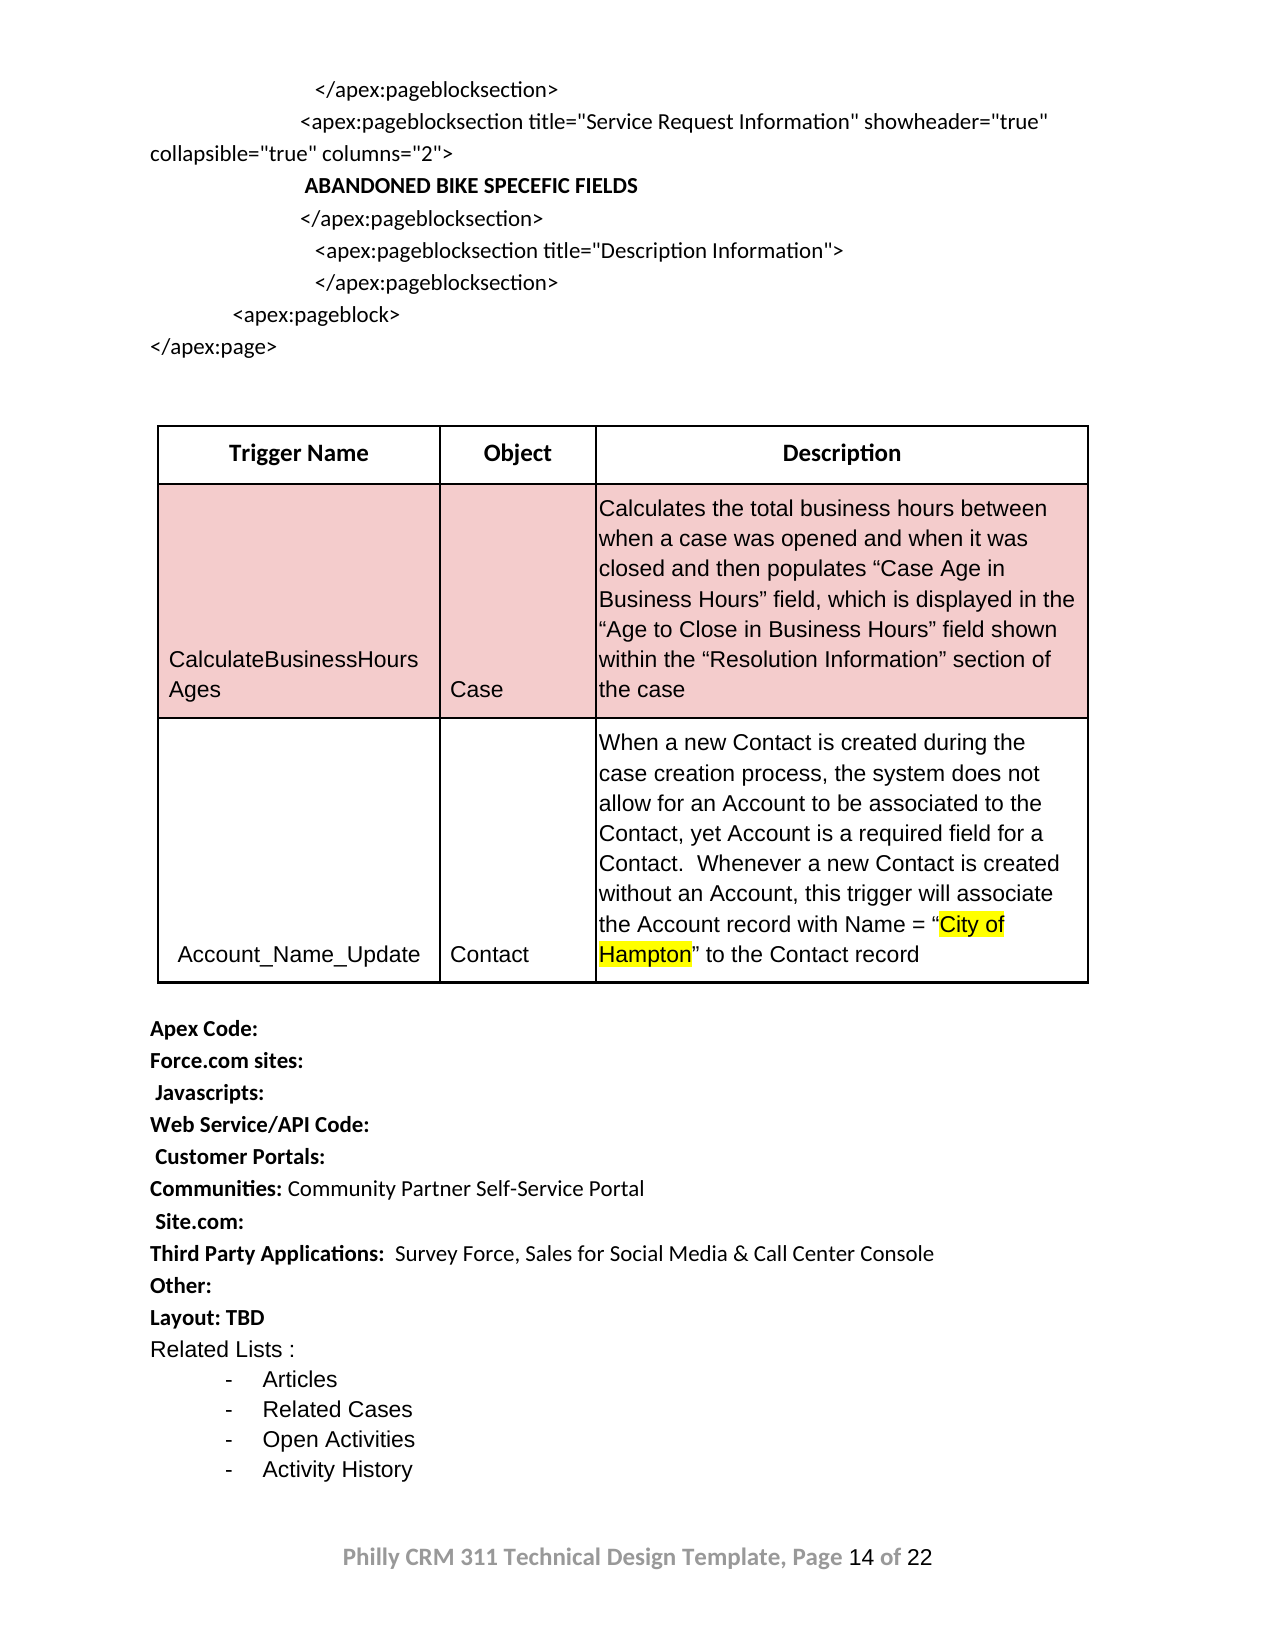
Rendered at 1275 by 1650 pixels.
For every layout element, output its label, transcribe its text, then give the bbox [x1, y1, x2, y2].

table_header Object [441, 427, 595, 482]
text <apex:pageblocksection title="Description Information"> [150, 236, 1125, 264]
text </apex:pageblocksection> [150, 204, 1125, 232]
text Layout: TBD [150, 1303, 1125, 1331]
text Apex Code: [150, 1014, 1125, 1042]
table_cell Contact [441, 719, 595, 981]
text <apex:pageblocksection title="Service Request Information" showheader="true" collapsible="true" columns="2"> [150, 107, 1125, 167]
text ABANDONED BIKE SPECEFIC FIELDS [150, 172, 1125, 199]
text Site.com: [150, 1207, 1125, 1235]
text Related Lists : [150, 1336, 1125, 1362]
text Force.com sites: [150, 1046, 1125, 1074]
text Customer Portals: [150, 1142, 1125, 1170]
table_header Trigger Name [159, 427, 439, 482]
text </apex:pageblocksection> [150, 75, 1125, 103]
text <apex:pageblock> [150, 300, 1125, 328]
list Articles [225, 1366, 1125, 1392]
table_header Description [597, 427, 1087, 482]
table_cell Case [441, 485, 595, 717]
text Third Party Applications: Survey Force, Sales for Social Media & Call Center Console [150, 1239, 1125, 1267]
text </apex:page> [150, 332, 1125, 361]
text Javascripts: [150, 1078, 1125, 1106]
list Activity History [225, 1456, 1125, 1483]
text Other: [150, 1271, 1125, 1299]
text Web Service/API Code: [150, 1110, 1125, 1138]
list Related Cases [225, 1396, 1125, 1422]
text Communities: Community Partner Self-Service Portal [150, 1174, 1125, 1203]
table_cell Account_Name_Update [159, 719, 439, 981]
table_cell When a new Contact is created during the case creation process, the system does not allow for an Account to be associated to the Contact, yet Account is a required field for a Contact. Whenever a new Contact is created without an Account, this trigger will associate the Account record with Name = “City of Hampton” to the Contact record [597, 719, 1087, 981]
list Open Activities [225, 1426, 1125, 1452]
table_cell CalculateBusinessHoursAges [159, 485, 439, 717]
text </apex:pageblocksection> [150, 268, 1125, 296]
table_cell Calculates the total business hours between when a case was opened and when it was closed and then populates “Case Age in Business Hours” field, which is displayed in the “Age to Close in Business Hours” field shown within the “Resolution Information” section of the case [597, 485, 1087, 717]
